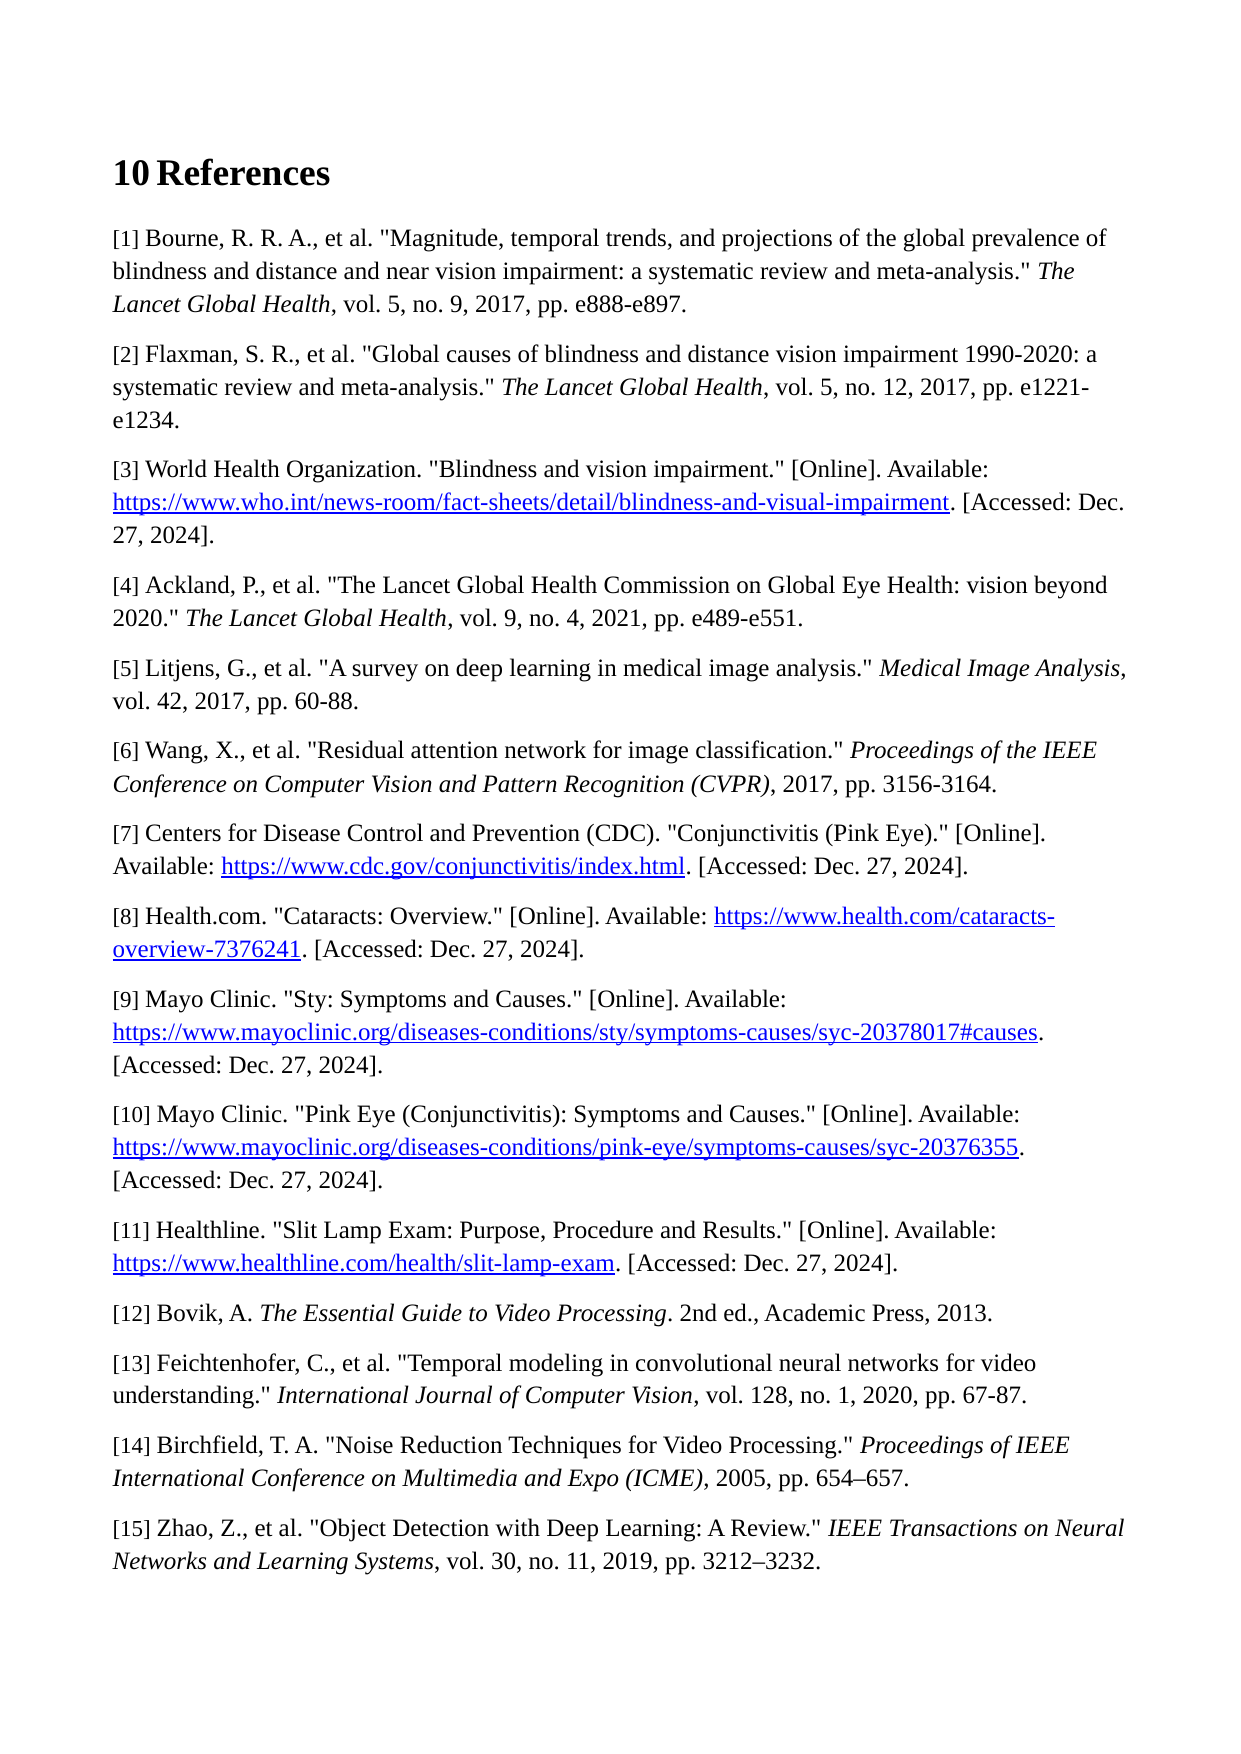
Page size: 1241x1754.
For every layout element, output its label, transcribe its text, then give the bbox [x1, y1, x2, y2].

text [9] Mayo Clinic. "Sty: Symptoms and Causes." [Online]. Available: https://www.mayoclinic.org/diseases-conditions/sty/symptoms-causes/syc-20378017#causes. [Accessed: Dec. 27, 2024]. [112, 984, 1128, 1078]
text [11] Healthline. "Slit Lamp Exam: Purpose, Procedure and Results." [Online]. Available: https://www.healthline.com/health/slit-lamp-exam. [Accessed: Dec. 27, 2024]. [112, 1215, 1128, 1277]
text [14] Birchfield, T. A. "Noise Reduction Techniques for Video Processing." Proceedings of IEEE International Conference on Multimedia and Expo (ICME), 2005, pp. 654–657. [112, 1430, 1128, 1492]
text [15] Zhao, Z., et al. "Object Detection with Deep Learning: A Review." IEEE Transactions on Neural Networks and Learning Systems, vol. 30, no. 11, 2019, pp. 3212–3232. [112, 1513, 1128, 1575]
text [10] Mayo Clinic. "Pink Eye (Conjunctivitis): Symptoms and Causes." [Online]. Available: https://www.mayoclinic.org/diseases-conditions/pink-eye/symptoms-causes/syc-20376355. [Accessed: Dec. 27, 2024]. [112, 1099, 1128, 1194]
text [4] Ackland, P., et al. "The Lancet Global Health Commission on Global Eye Health: vision beyond 2020." The Lancet Global Health, vol. 9, no. 4, 2021, pp. e489-e551. [112, 570, 1128, 632]
text [2] Flaxman, S. R., et al. "Global causes of blindness and distance vision impairment 1990-2020: a systematic review and meta-analysis." The Lancet Global Health, vol. 5, no. 12, 2017, pp. e1221-e1234. [112, 339, 1128, 433]
text [8] Health.com. "Cataracts: Overview." [Online]. Available: https://www.health.com/cataracts-overview-7376241. [Accessed: Dec. 27, 2024]. [112, 901, 1128, 963]
text [12] Bovik, A. The Essential Guide to Video Processing. 2nd ed., Academic Press, 2013. [112, 1298, 1128, 1327]
text [5] Litjens, G., et al. "A survey on deep learning in medical image analysis." Medical Image Analysis, vol. 42, 2017, pp. 60-88. [112, 653, 1128, 715]
text [7] Centers for Disease Control and Prevention (CDC). "Conjunctivitis (Pink Eye)." [Online]. Available: https://www.cdc.gov/conjunctivitis/index.html. [Accessed: Dec. 27, 2024]. [112, 818, 1128, 880]
text [13] Feichtenhofer, C., et al. "Temporal modeling in convolutional neural networks for video understanding." International Journal of Computer Vision, vol. 128, no. 1, 2020, pp. 67-87. [112, 1348, 1128, 1409]
text [1] Bourne, R. R. A., et al. "Magnitude, temporal trends, and projections of the global prevalence of blindness and distance and near vision impairment: a systematic review and meta-analysis." The Lancet Global Health, vol. 5, no. 9, 2017, pp. e888-e897. [112, 223, 1128, 318]
text [6] Wang, X., et al. "Residual attention network for image classification." Proceedings of the IEEE Conference on Computer Vision and Pattern Recognition (CVPR), 2017, pp. 3156-3164. [112, 736, 1128, 797]
subtitle References [112, 150, 1128, 193]
text [3] World Health Organization. "Blindness and vision impairment." [Online]. Available: https://www.who.int/news-room/fact-sheets/detail/blindness-and-visual-impairment. [Accessed: Dec. 27, 2024]. [112, 454, 1128, 549]
